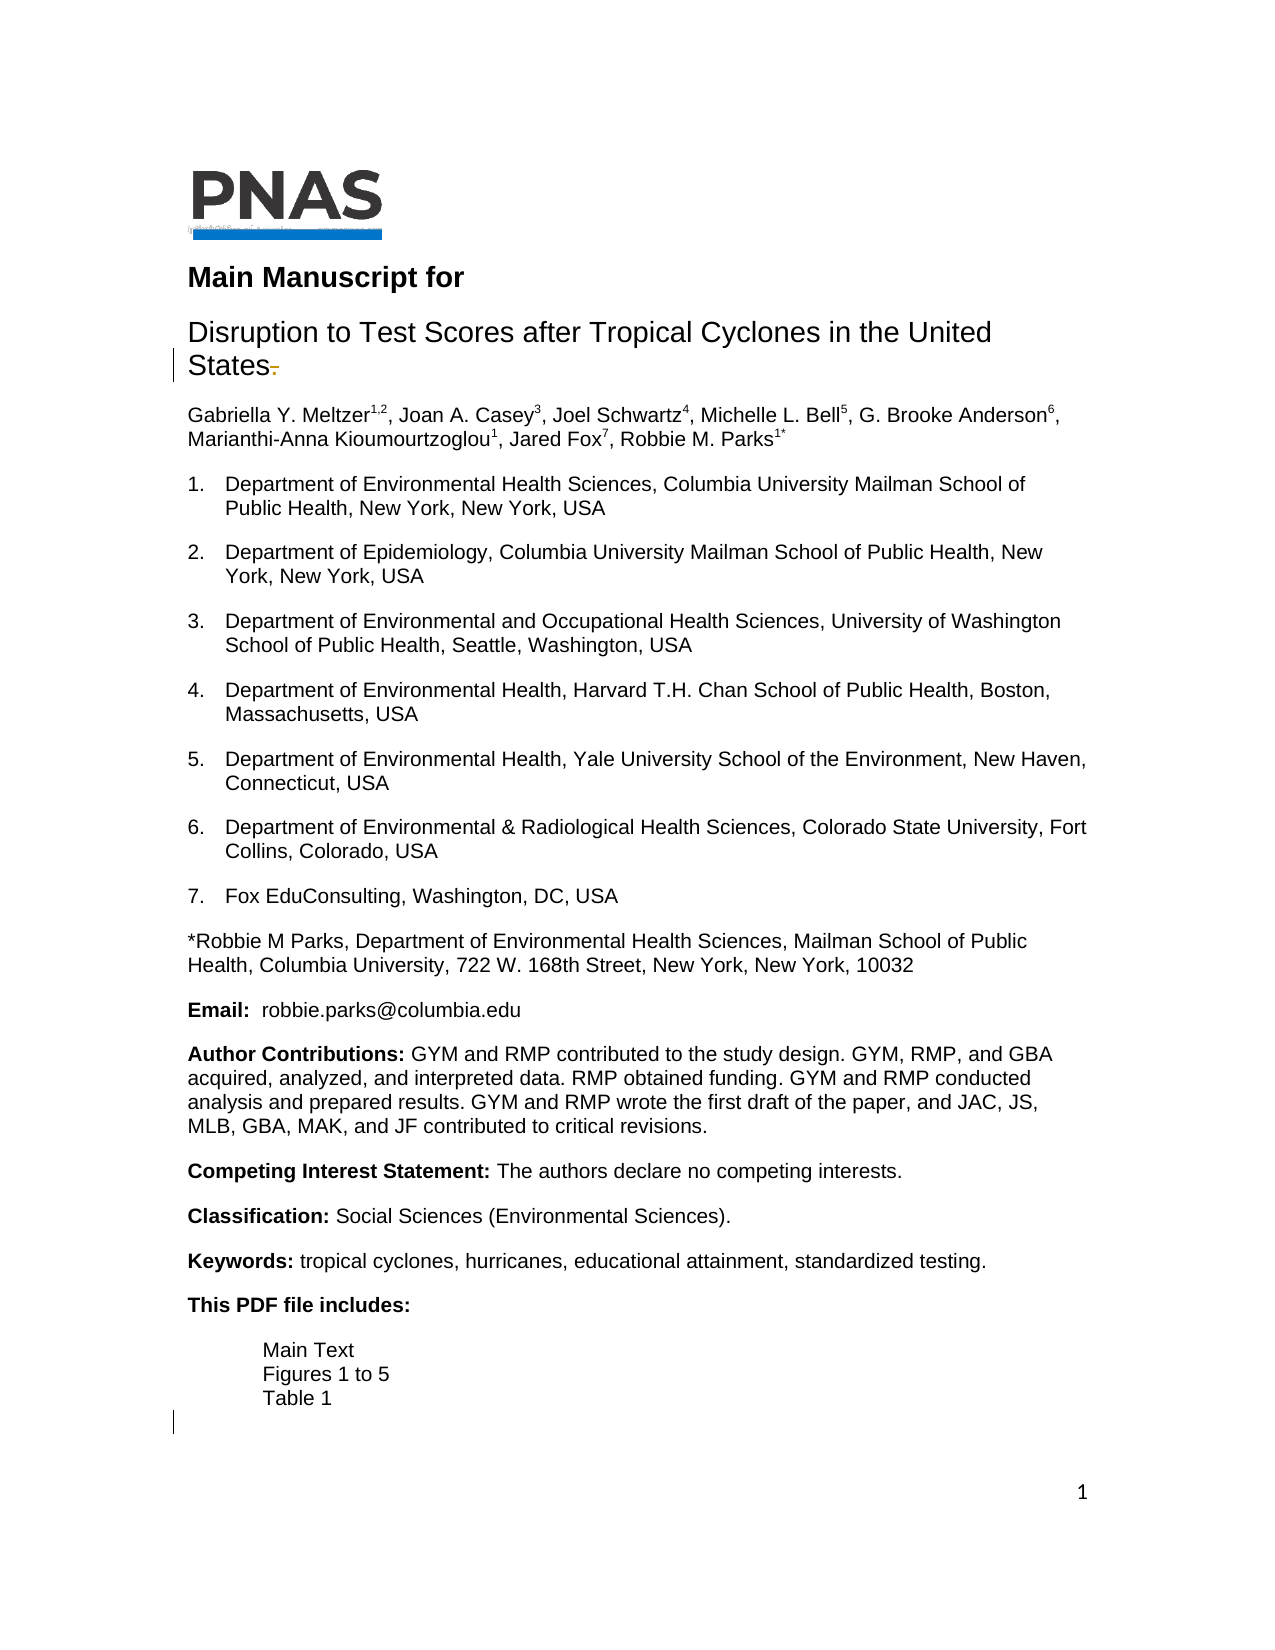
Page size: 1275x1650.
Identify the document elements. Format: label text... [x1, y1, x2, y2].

text Classification: Social Sciences (Environmental Sciences). [187, 1204, 1087, 1228]
text Main Text [262, 1338, 1087, 1362]
text Email: robbie.parks@columbia.edu [187, 997, 1087, 1021]
list Department of Epidemiology, Columbia University Mailman School of Public Health, New York, New York, USA [187, 540, 1087, 588]
text Author Contributions: GYM and RMP contributed to the study design. GYM, RMP, and GBA acquired, analyzed, and interpreted data. RMP obtained funding. GYM and RMP conducted analysis and prepared results. GYM and RMP wrote the first draft of the paper, and JAC, JS, MLB, GBA, MAK, and JF contributed to critical revisions. [187, 1042, 1087, 1138]
picture [187, 170, 385, 240]
list Fox EduConsulting, Washington, DC, USA [187, 884, 1087, 908]
text This PDF file includes: [187, 1293, 1087, 1317]
text *Robbie M Parks, Department of Environmental Health Sciences, Mailman School of Public Health, Columbia University, 722 W. 168th Street, New York, New York, 10032 [187, 929, 1087, 977]
text Main Manuscript for [187, 260, 1087, 294]
list Department of Environmental Health, Yale University School of the Environment, New Haven, Connecticut, USA [187, 746, 1087, 794]
list Department of Environmental & Radiological Health Sciences, Colorado State University, Fort Collins, Colorado, USA [187, 815, 1087, 863]
text Competing Interest Statement: The authors declare no competing interests. [187, 1159, 1087, 1183]
list Department of Environmental Health, Harvard T.H. Chan School of Public Health, Boston, Massachusetts, USA [187, 678, 1087, 726]
list Department of Environmental and Occupational Health Sciences, University of Washington School of Public Health, Seattle, Washington, USA [187, 609, 1087, 657]
text Figures 1 to 5 [262, 1362, 1087, 1386]
text Gabriella Y. Meltzer1,2, Joan A. Casey3, Joel Schwartz4, Michelle L. Bell5, G. Brooke Anderson6, Marianthi-Anna Kioumourtzoglou1, Jared Fox7, Robbie M. Parks1* [187, 403, 1087, 451]
text Disruption to Test Scores after Tropical Cyclones in the United States [187, 315, 1087, 382]
text Table 1 [262, 1386, 1087, 1410]
text Keywords: tropical cyclones, hurricanes, educational attainment, standardized testing. [187, 1248, 1087, 1272]
list Department of Environmental Health Sciences, Columbia University Mailman School of Public Health, New York, New York, USA [187, 471, 1087, 519]
